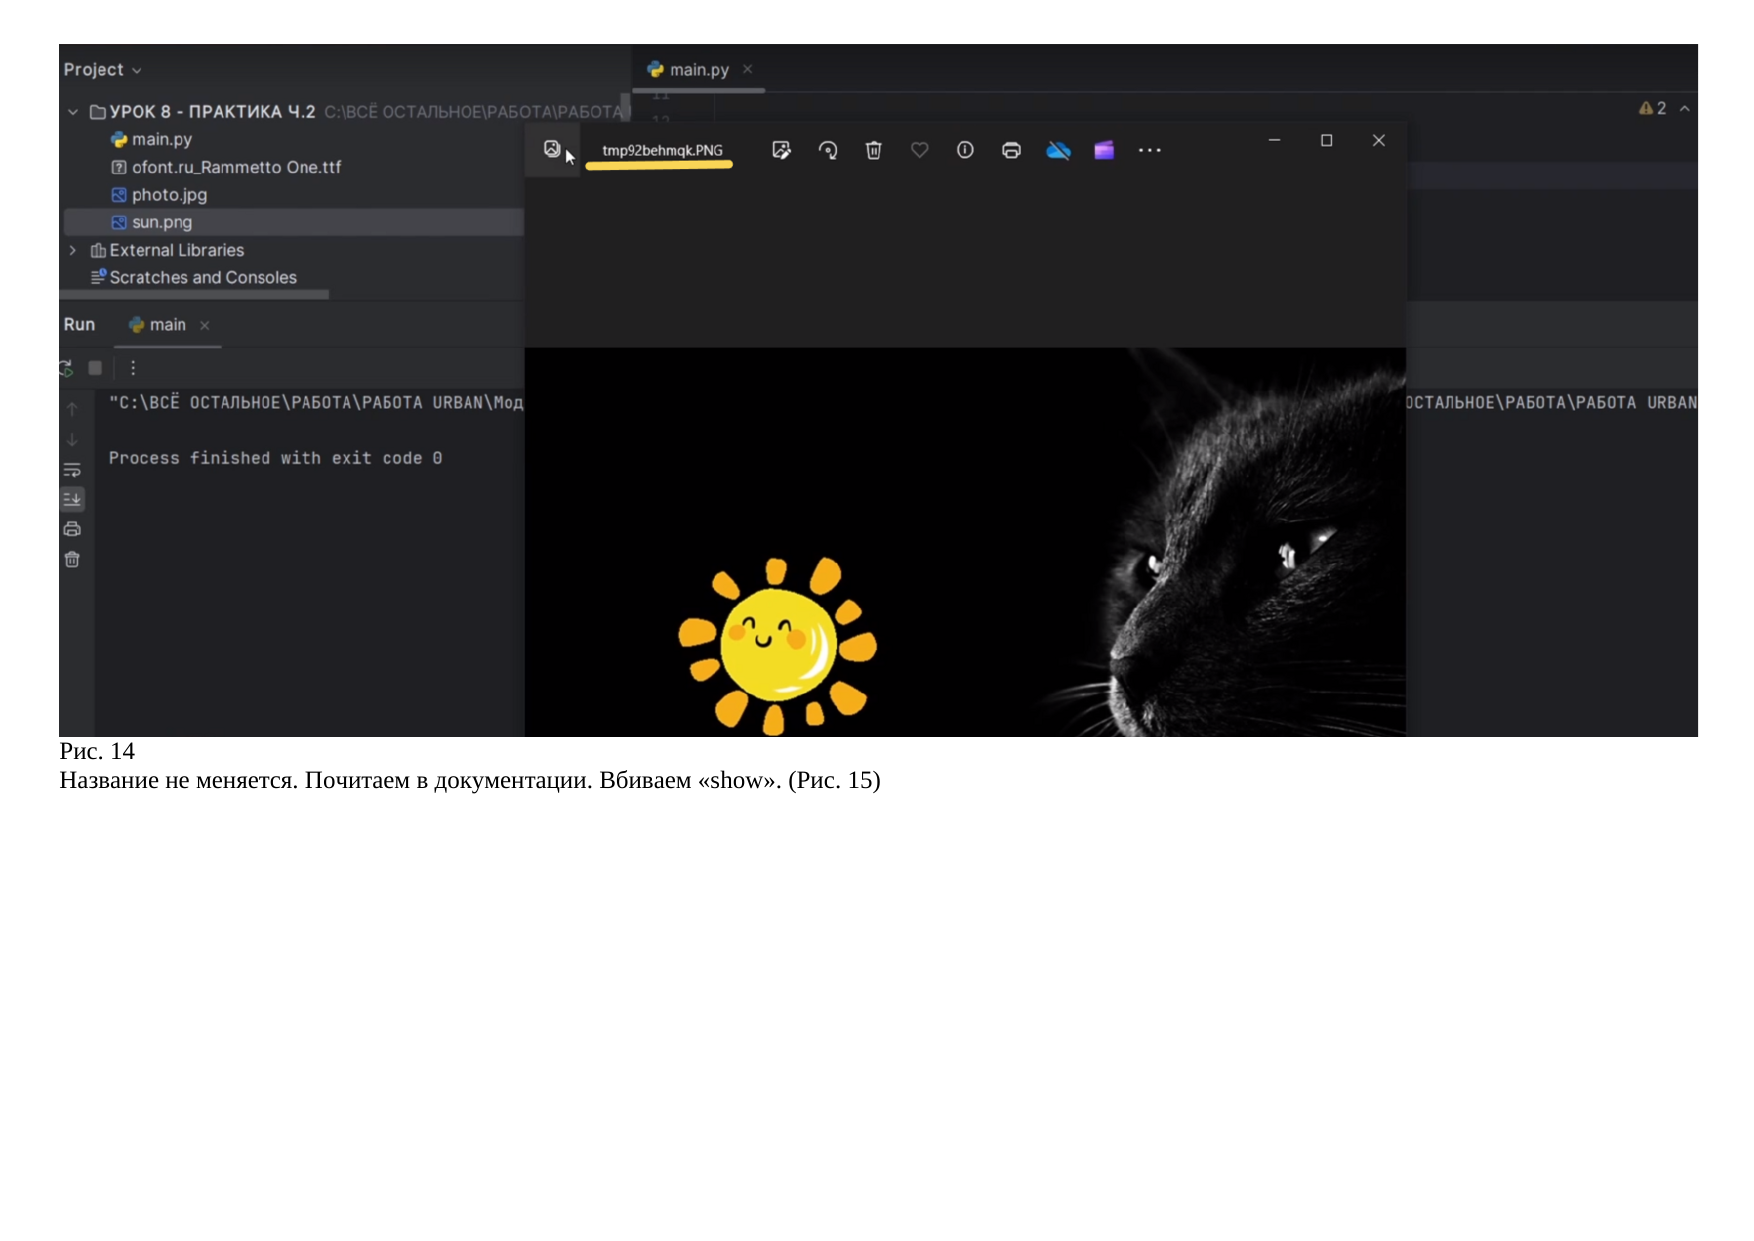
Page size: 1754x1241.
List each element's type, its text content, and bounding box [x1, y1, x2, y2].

picture [59, 44, 1699, 737]
text Рис. 14 [59, 737, 1698, 765]
text Название не меняется. Почитаем в документации. Вбиваем «show». (Рис. 15) [59, 765, 1698, 794]
